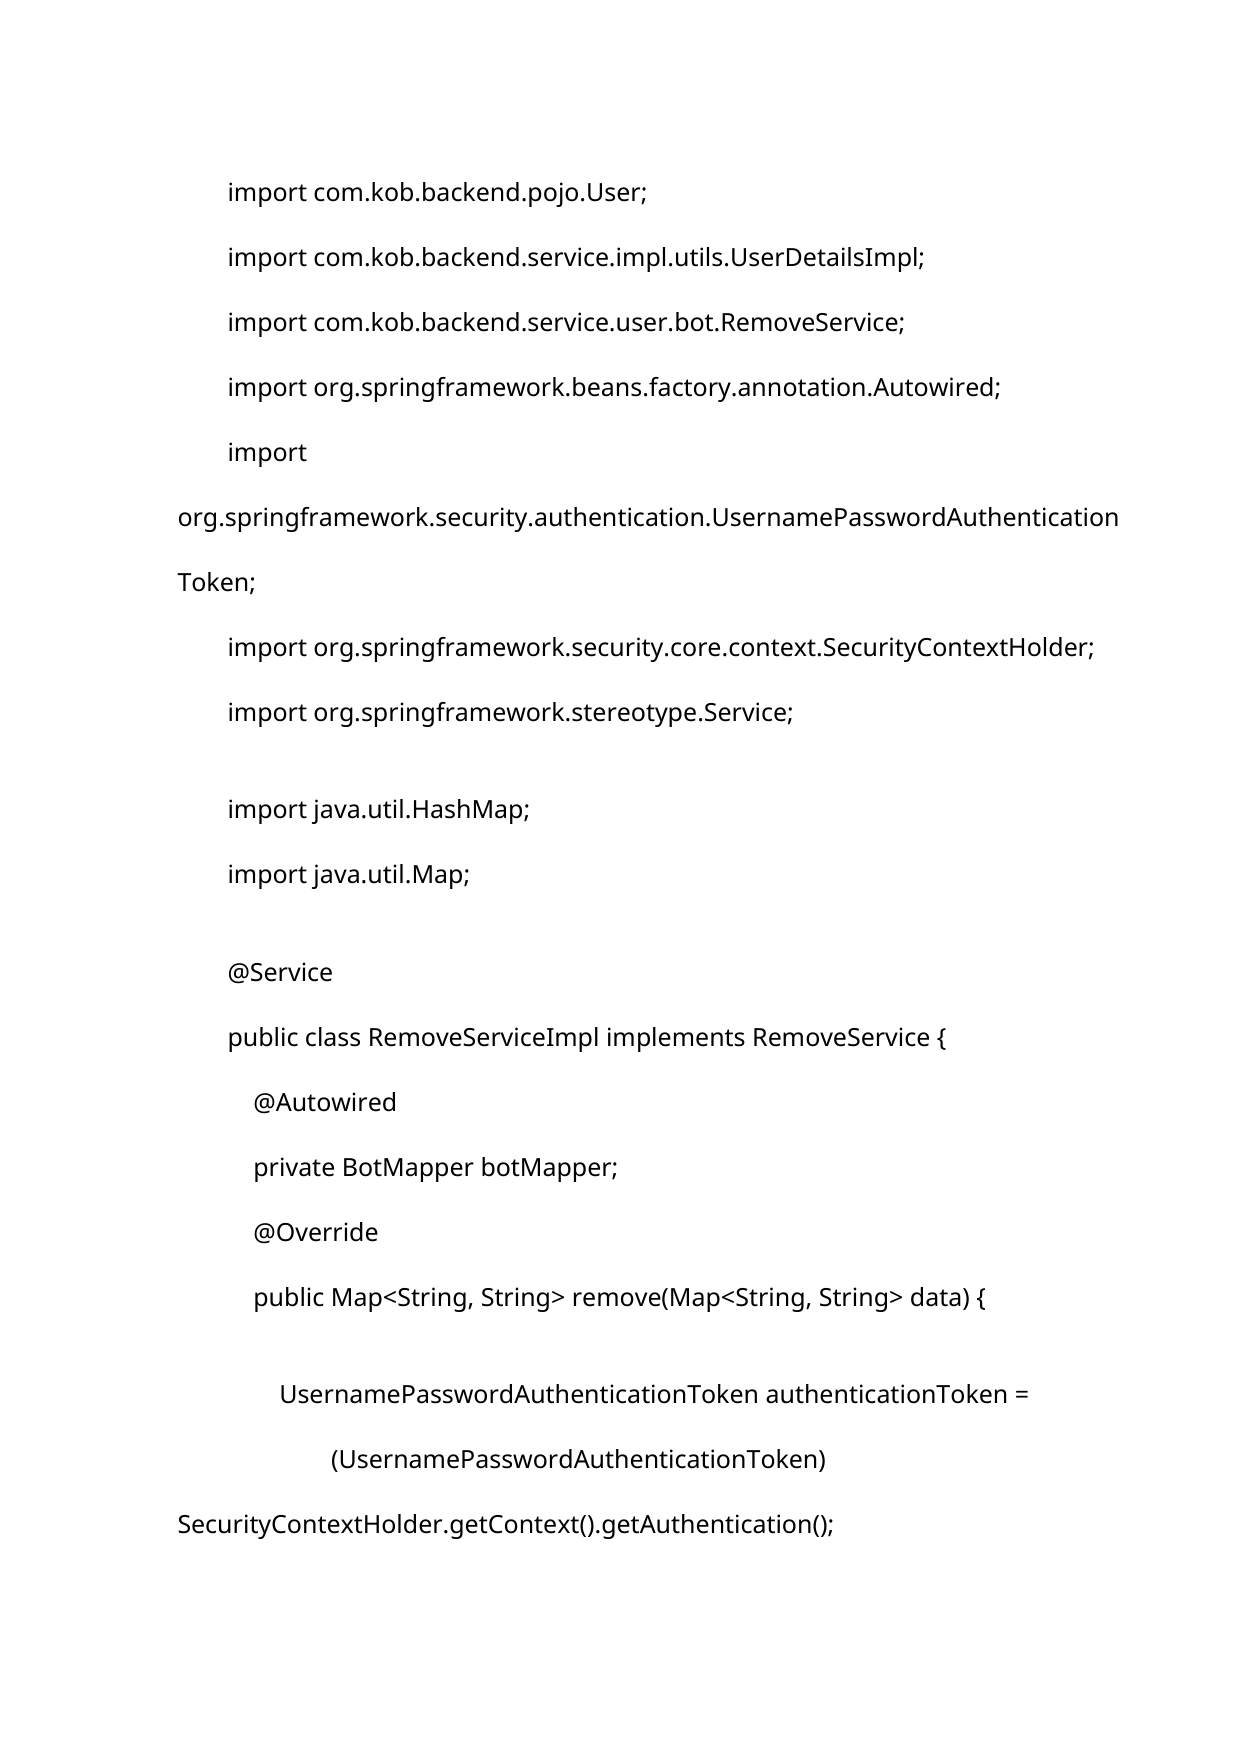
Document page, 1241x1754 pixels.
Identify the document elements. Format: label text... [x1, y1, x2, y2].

text import com.kob.backend.pojo.User; [177, 159, 1122, 224]
text UsernamePasswordAuthenticationToken authenticationToken = [177, 1361, 1122, 1426]
text public class RemoveServiceImpl implements RemoveService { [177, 1004, 1122, 1069]
text @Override [177, 1199, 1122, 1264]
text import org.springframework.security.authentication.UsernamePasswordAuthenticationToken; [177, 419, 1122, 614]
text import org.springframework.beans.factory.annotation.Autowired; [177, 354, 1122, 419]
text import org.springframework.security.core.context.SecurityContextHolder; [177, 614, 1122, 679]
text @Autowired [177, 1069, 1122, 1134]
text import java.util.HashMap; [177, 776, 1122, 841]
text public Map<String, String> remove(Map<String, String> data) { [177, 1264, 1122, 1329]
text (UsernamePasswordAuthenticationToken) SecurityContextHolder.getContext().getAuthentication(); [177, 1426, 1122, 1556]
text import org.springframework.stereotype.Service; [177, 679, 1122, 744]
text import com.kob.backend.service.impl.utils.UserDetailsImpl; [177, 224, 1122, 289]
text private BotMapper botMapper; [177, 1134, 1122, 1199]
text @Service [177, 939, 1122, 1004]
text import java.util.Map; [177, 841, 1122, 906]
text import com.kob.backend.service.user.bot.RemoveService; [177, 289, 1122, 354]
